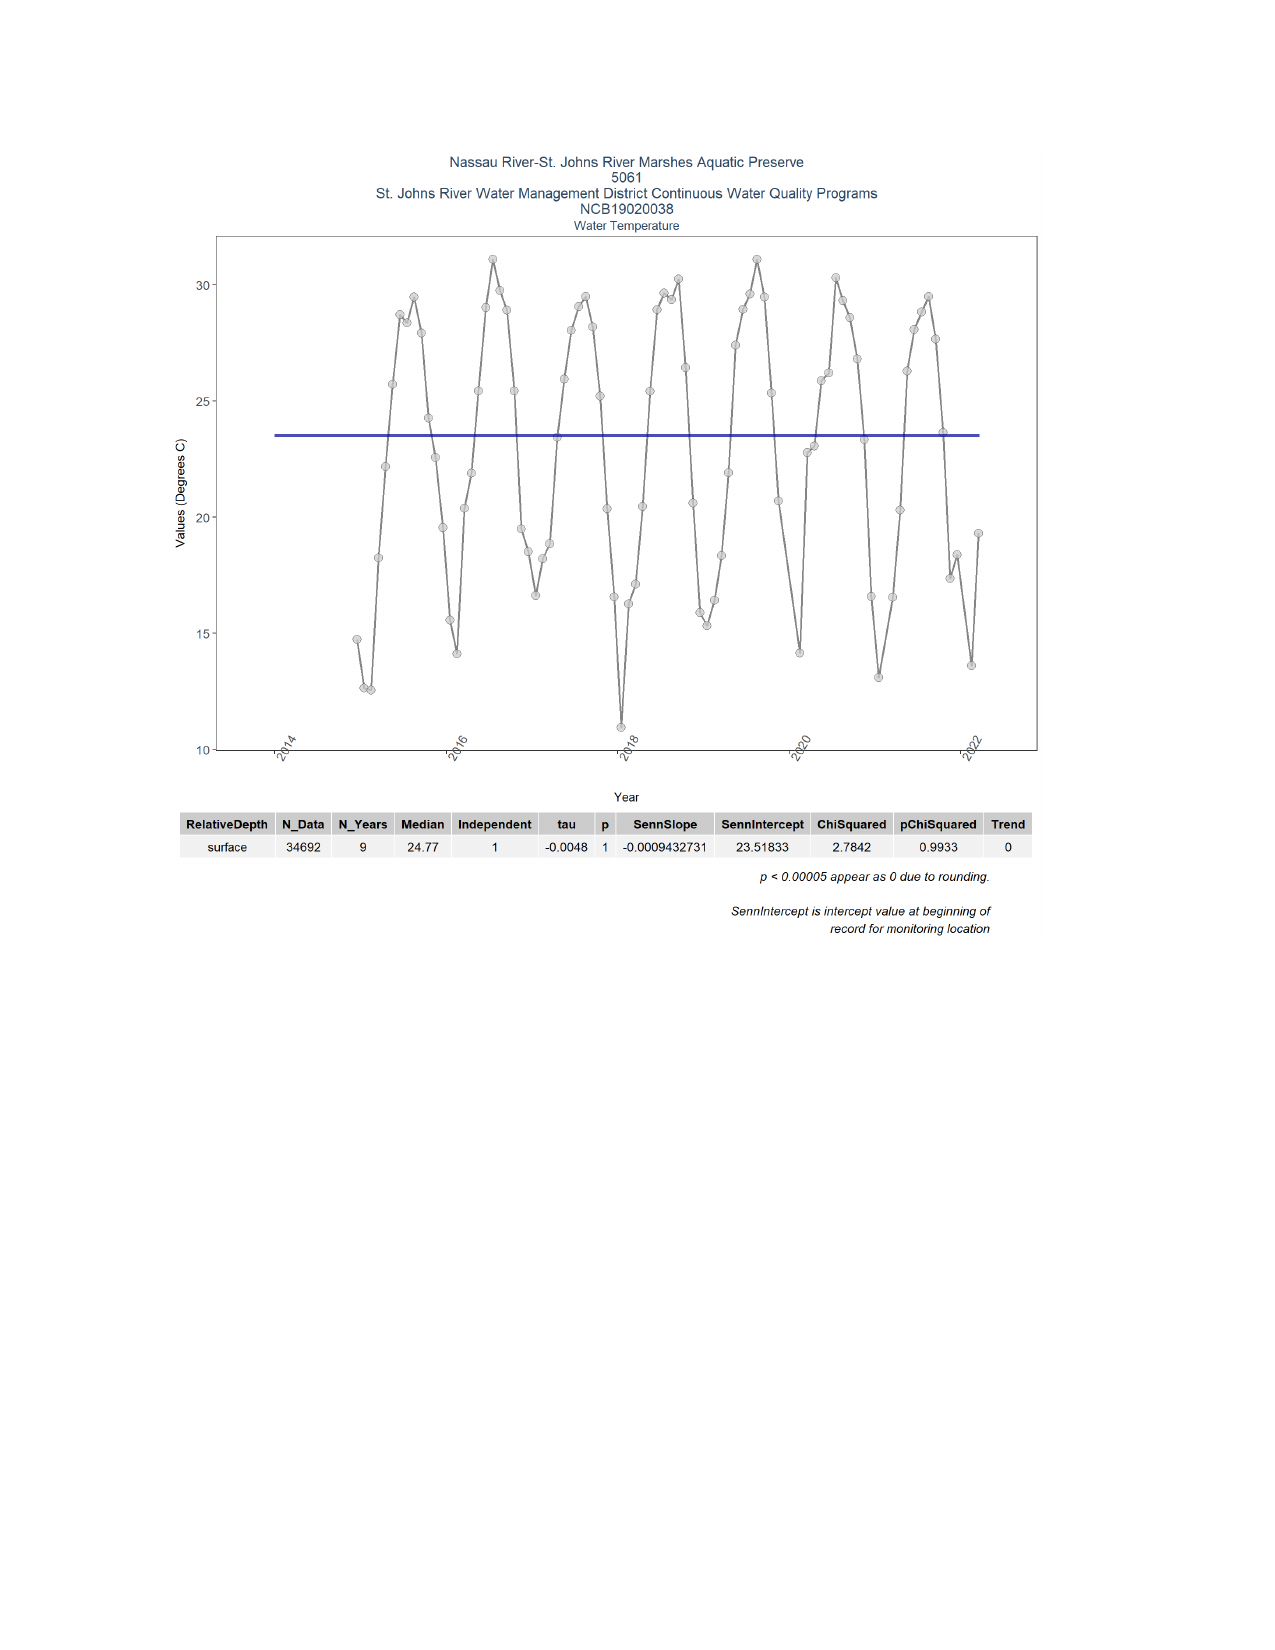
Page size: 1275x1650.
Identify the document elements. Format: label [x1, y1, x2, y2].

picture [168, 150, 1044, 938]
